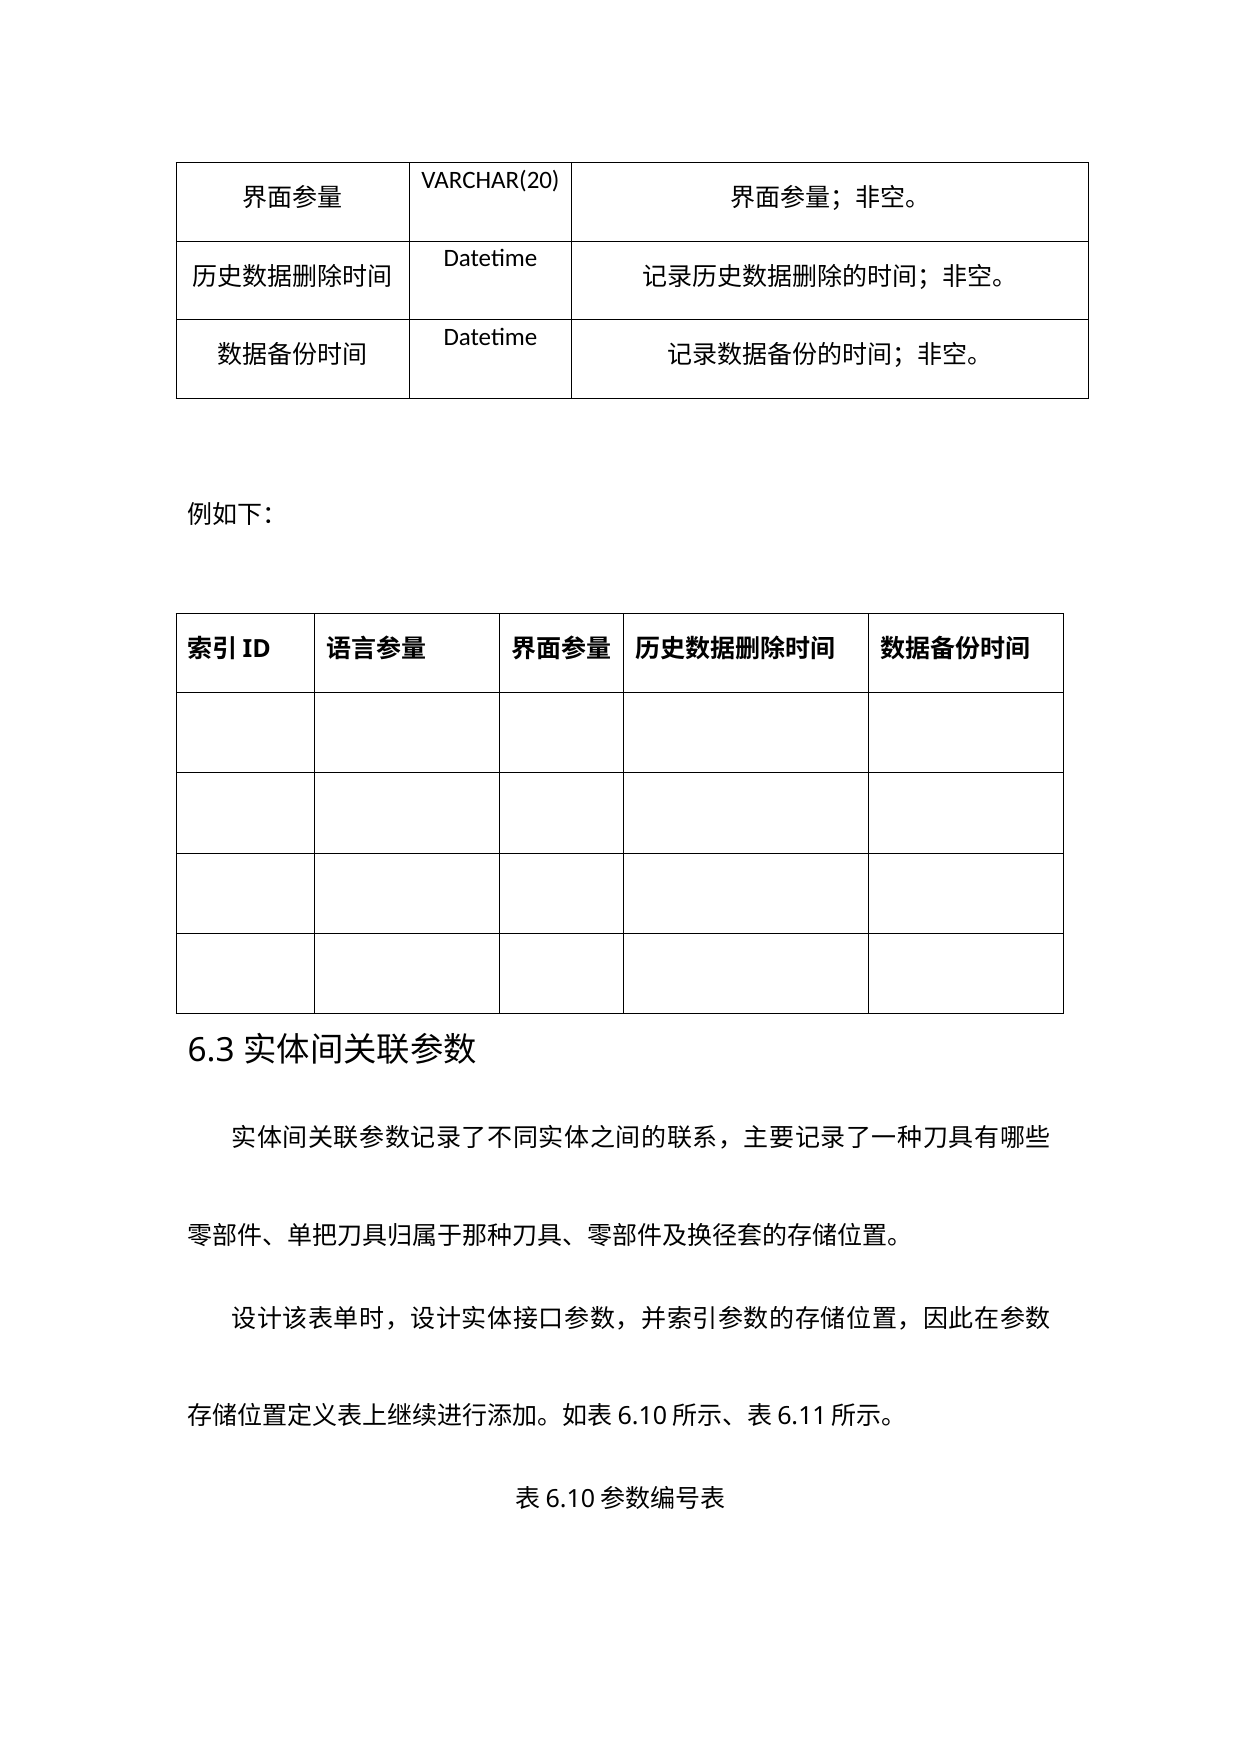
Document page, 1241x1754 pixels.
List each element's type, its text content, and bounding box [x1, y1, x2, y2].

table_cell 记录数据备份的时间；非空。 [572, 320, 1088, 398]
table_cell [869, 773, 1063, 852]
table_cell [500, 934, 623, 1013]
table_cell [869, 693, 1063, 772]
table_header 索引ID [177, 614, 314, 692]
table_cell [315, 773, 499, 852]
text 例如下： [187, 481, 1053, 546]
table_header 界面参量 [500, 614, 623, 692]
text 6.3 实体间关联参数 [187, 1014, 1053, 1079]
table_cell 历史数据删除时间 [177, 242, 409, 319]
table_cell Datetime [410, 320, 571, 398]
table_cell [315, 693, 499, 772]
table_cell [624, 854, 868, 933]
table_cell [869, 934, 1063, 1013]
table_cell [500, 693, 623, 772]
text 设计该表单时，设计实体接口参数，并索引参数的存储位置，因此在参数存储位置定义表上继续进行添加。如表6.10所示、表6.11所示。 [187, 1284, 1053, 1446]
table_header 数据备份时间 [869, 614, 1063, 692]
table_cell 界面参量；非空。 [572, 163, 1088, 241]
table_cell [177, 934, 314, 1013]
table_cell 数据备份时间 [177, 320, 409, 398]
text 表6.10参数编号表 [187, 1464, 1053, 1529]
table_cell [624, 773, 868, 852]
table_cell [177, 693, 314, 772]
table_cell [624, 934, 868, 1013]
table_cell [624, 693, 868, 772]
table_cell Datetime [410, 242, 571, 319]
table_cell VARCHAR(20) [410, 163, 571, 241]
table_cell [500, 773, 623, 852]
table_header 语言参量 [315, 614, 499, 692]
table_cell [177, 773, 314, 852]
table_cell 记录历史数据删除的时间；非空。 [572, 242, 1088, 319]
table_cell [315, 934, 499, 1013]
table_cell [500, 854, 623, 933]
table_cell [177, 854, 314, 933]
table_cell 界面参量 [177, 163, 409, 241]
text 实体间关联参数记录了不同实体之间的联系，主要记录了一种刀具有哪些零部件、单把刀具归属于那种刀具、零部件及换径套的存储位置。 [187, 1103, 1053, 1266]
table_cell [869, 854, 1063, 933]
table_header 历史数据删除时间 [624, 614, 868, 692]
table_cell [315, 854, 499, 933]
